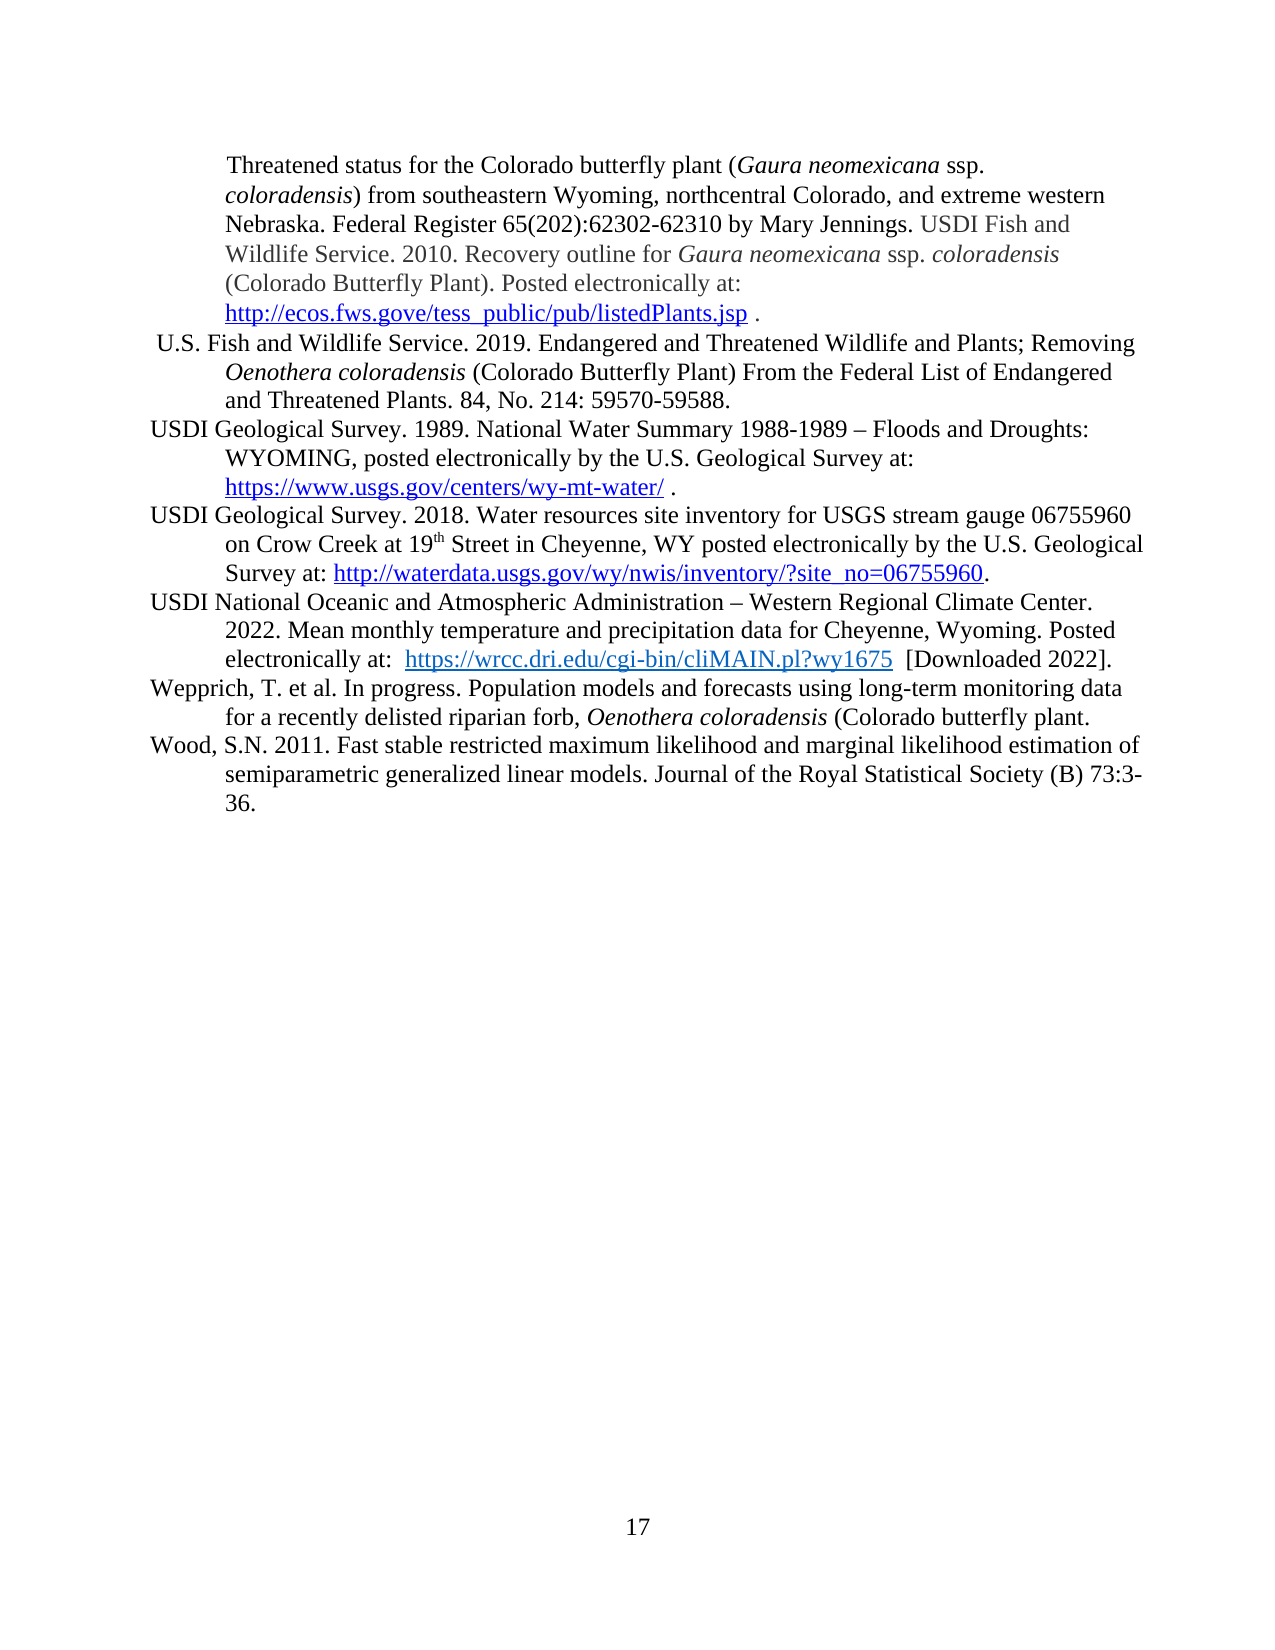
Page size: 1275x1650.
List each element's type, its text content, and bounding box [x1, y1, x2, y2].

text USDI Geological Survey. 2018. Water resources site inventory for USGS stream gauge 06755960 on Crow Creek at 19th Street in Cheyenne, WY posted electronically by the U.S. Geological Survey at: http://waterdata.usgs.gov/wy/nwis/inventory/?site_no=06755960. [150, 501, 1147, 587]
text Threatened status for the Colorado butterfly plant (Gaura neomexicana ssp. coloradensis) from southeastern Wyoming, northcentral Colorado, and extreme western Nebraska. Federal Register 65(202):62302-62310 by Mary Jennings. USDI Fish and Wildlife Service. 2010. Recovery outline for Gaura neomexicana ssp. coloradensis (Colorado Butterfly Plant). Posted electronically at: http://ecos.fws.gove/tess_public/pub/listedPlants.jsp . [225, 150, 1107, 327]
text USDI National Oceanic and Atmospheric Administration – Western Regional Climate Center. 2022. Mean monthly temperature and precipitation data for Cheyenne, Wyoming. Posted electronically at: https://wrcc.dri.edu/cgi-bin/cliMAIN.pl?wy1675 [Downloaded 2022]. [150, 587, 1147, 673]
text U.S. Fish and Wildlife Service. 2019. Endangered and Threatened Wildlife and Plants; Removing Oenothera coloradensis (Colorado Butterfly Plant) From the Federal List of Endangered and Threatened Plants. 84, No. 214: 59570-59588. [150, 328, 1147, 414]
text Wood, S.N. 2011. Fast stable restricted maximum likelihood and marginal likelihood estimation of semiparametric generalized linear models. Journal of the Royal Statistical Society (B) 73:3-36. [150, 731, 1147, 817]
text Wepprich, T. et al. In progress. Population models and forecasts using long-term monitoring data for a recently delisted riparian forb, Oenothera coloradensis (Colorado butterfly plant. [150, 673, 1147, 731]
text USDI Geological Survey. 1989. National Water Summary 1988-1989 – Floods and Droughts: WYOMING, posted electronically by the U.S. Geological Survey at: https://www.usgs.gov/centers/wy-mt-water/ . [150, 414, 1147, 501]
